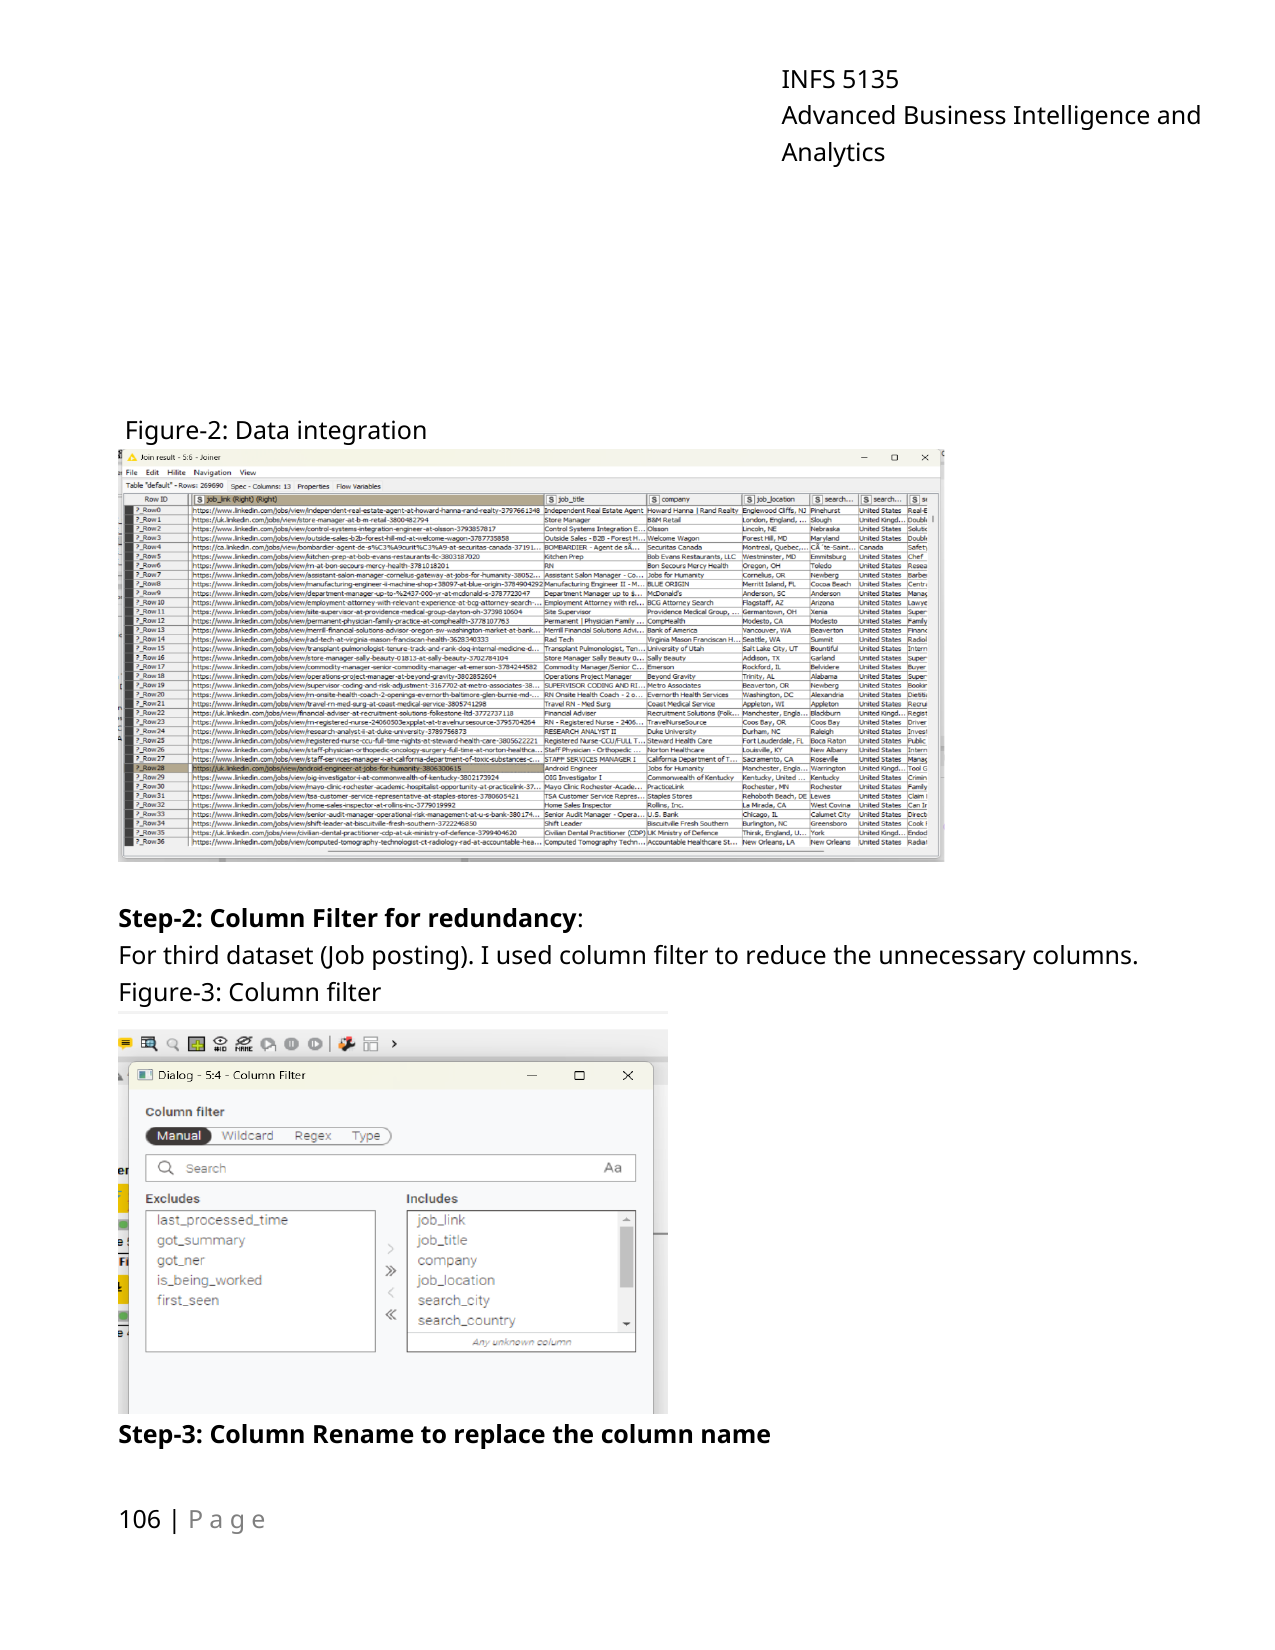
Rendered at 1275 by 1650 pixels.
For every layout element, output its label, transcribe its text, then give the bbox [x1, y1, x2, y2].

text Figure-3: Column filter [118, 974, 1157, 1008]
text For third dataset (Job posting). I used column filter to reduce the unnecessary columns. [118, 938, 1157, 972]
text Step-2: Column Filter for redundancy: [118, 901, 1157, 935]
text Figure-2: Data integration [118, 412, 1157, 446]
text Step-3: Column Rename to replace the column name [118, 1417, 1157, 1451]
picture [118, 449, 945, 862]
picture [118, 1011, 668, 1414]
